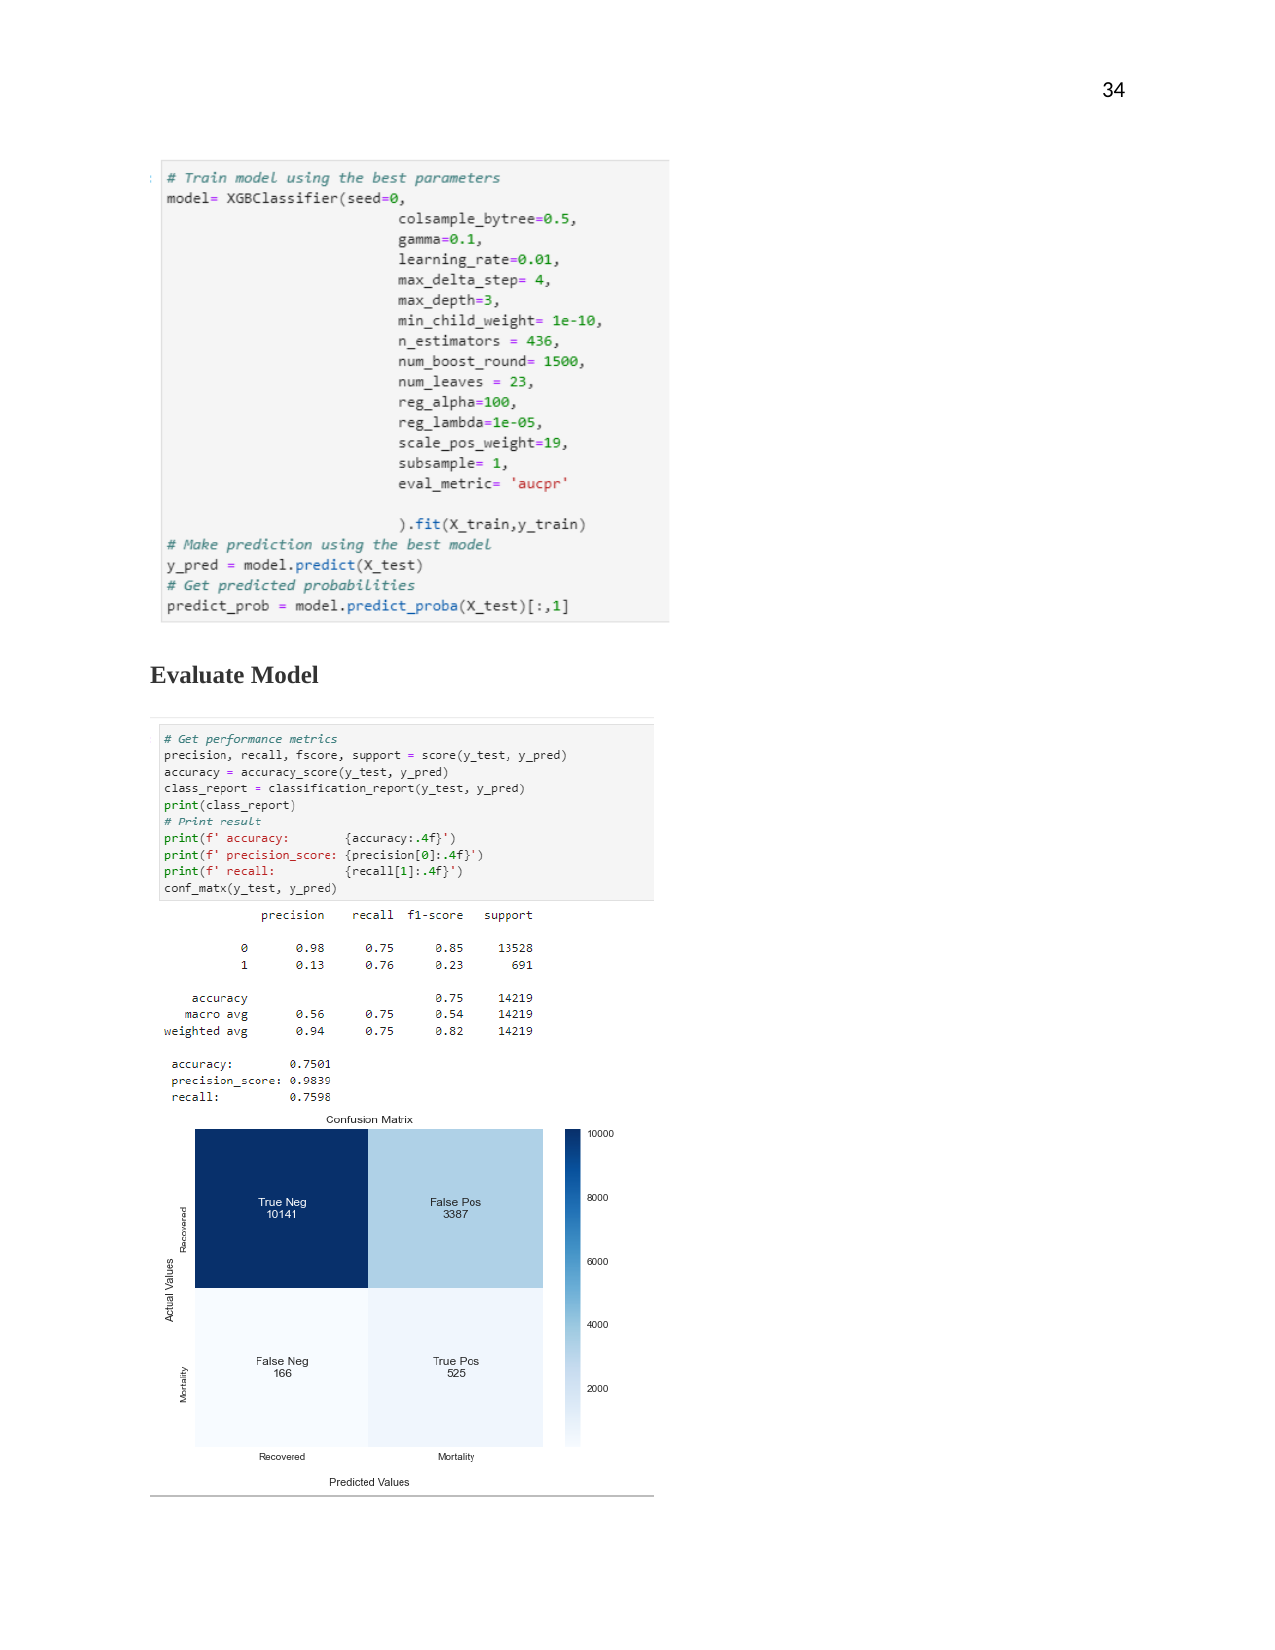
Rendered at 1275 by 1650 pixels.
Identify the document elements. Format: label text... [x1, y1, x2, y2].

picture [150, 150, 670, 632]
picture [150, 717, 654, 1497]
text Evaluate Model [150, 660, 1125, 689]
